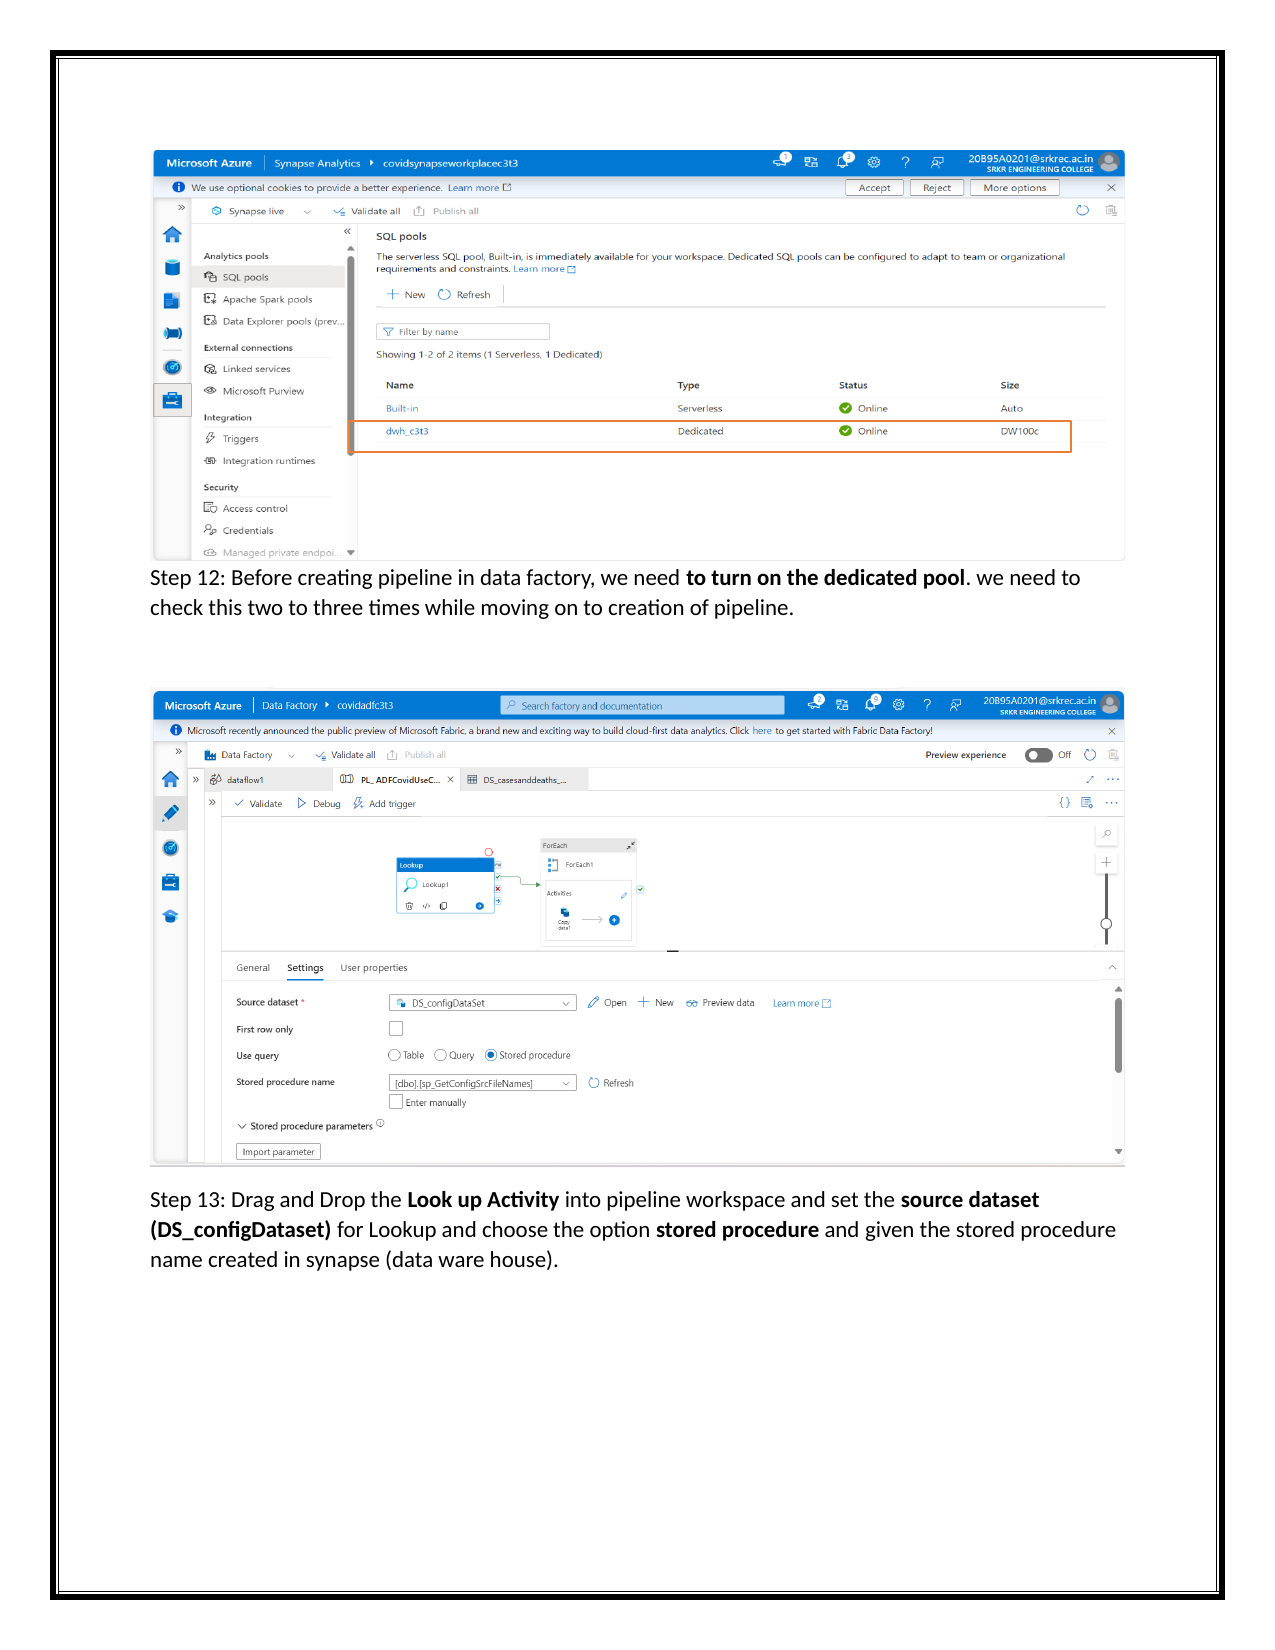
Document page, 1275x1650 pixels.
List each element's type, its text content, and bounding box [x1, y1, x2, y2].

text Step 12: Before creating pipeline in data factory, we need to turn on the dedicated pool. we need to check this two to three times while moving on to creation of pipeline. [150, 561, 1125, 621]
picture [150, 687, 1125, 1167]
text Step 13: Drag and Drop the Look up Activity into pipeline workspace and set the source dataset (DS_configDataset) for Lookup and choose the option stored procedure and given the stored procedure name created in synapse (data ware house). [150, 1185, 1125, 1273]
picture [150, 150, 1125, 561]
